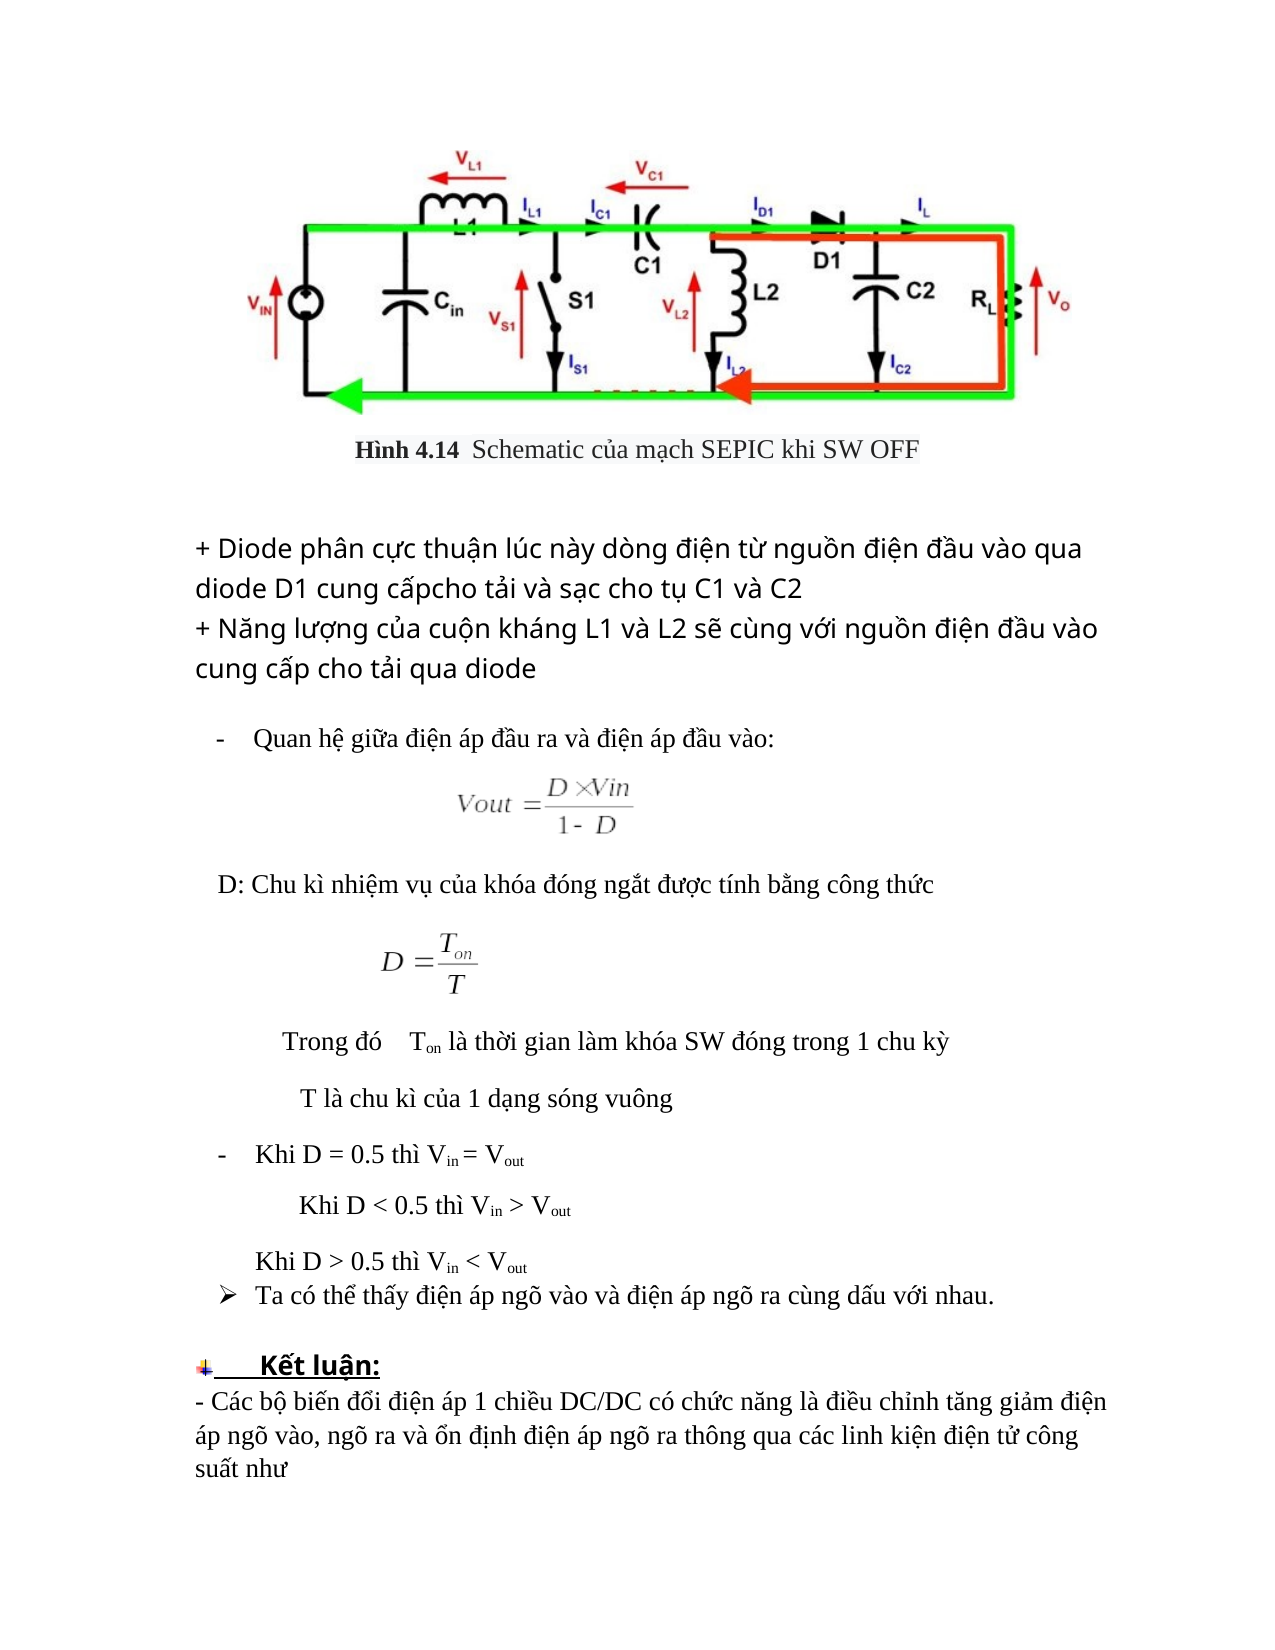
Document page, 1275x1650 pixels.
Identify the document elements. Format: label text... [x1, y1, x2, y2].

list + Diode phân cực thuận lúc này dòng điện từ nguồn điện đầu vào qua diode D1 cung cấpcho tải và sạc cho tụ C1 và C2 + Năng lượng của cuộn kháng L1 và L2 sẽ cùng với nguồn điện đầu vào cung cấp cho tải qua diode [195, 490, 1125, 686]
list Quan hệ giữa điện áp đầu ra và điện áp đầu vào: [216, 722, 1125, 754]
list Khi D > 0.5 thì Vin < Vout [255, 1245, 1125, 1276]
list Ta có thể thấy điện áp ngõ vào và điện áp ngõ ra cùng dấu với nhau. [217, 1279, 1125, 1310]
picture [196, 1358, 213, 1376]
text Trong đó Ton là thời gian làm khóa SW đóng trong 1 chu kỳ [255, 1025, 1125, 1057]
text D: Chu kì nhiệm vụ của khóa đóng ngắt được tính bằng công thức [150, 868, 1125, 899]
picture [246, 150, 1072, 415]
list Khi D = 0.5 thì Vin = Vout [217, 1138, 1125, 1170]
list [195, 1346, 1125, 1484]
text Khi D < 0.5 thì Vin > Vout [255, 1189, 1125, 1220]
text Hình 4.14 Schematic của mạch SEPIC khi SW OFF [150, 433, 1125, 464]
text T là chu kì của 1 dạng sóng vuông [255, 1082, 1125, 1113]
